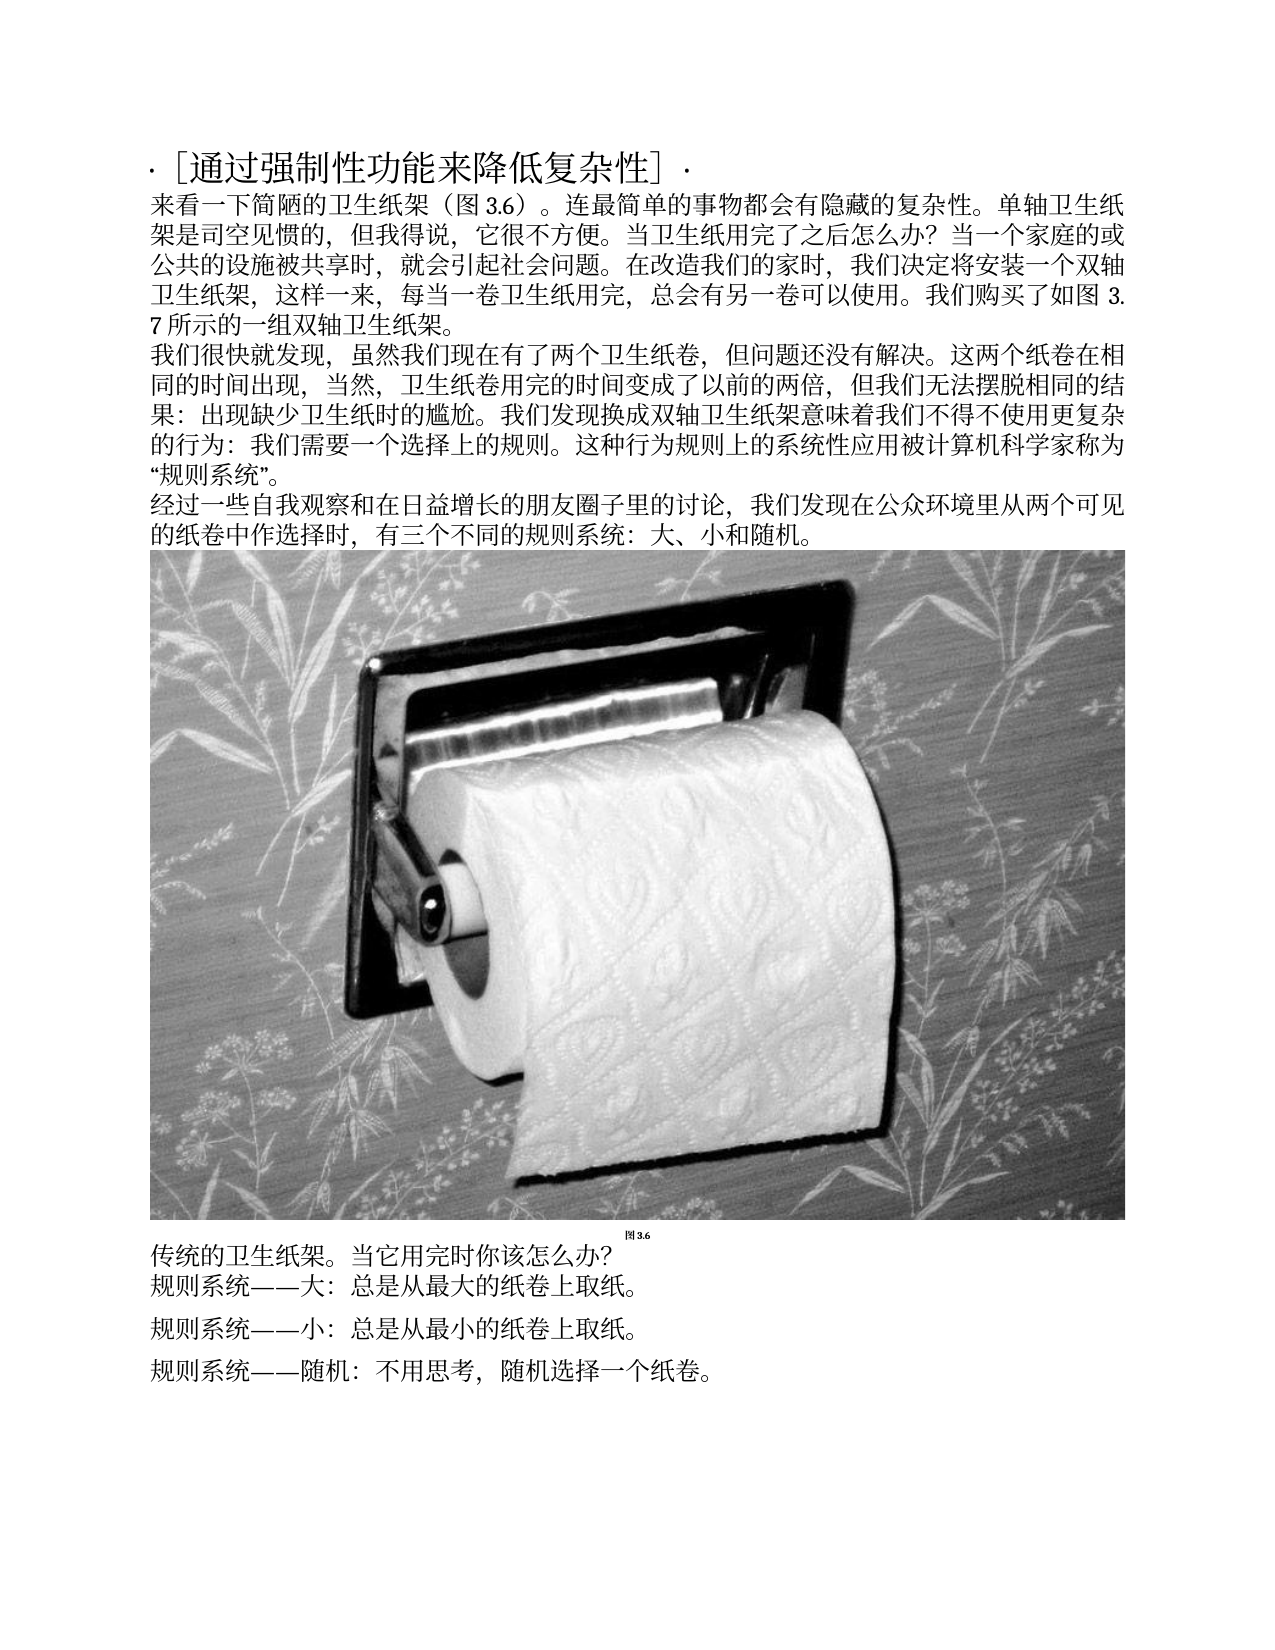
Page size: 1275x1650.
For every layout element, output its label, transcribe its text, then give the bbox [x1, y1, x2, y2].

text 图3.6 [150, 1220, 1125, 1242]
text 规则系统——随机：不用思考，随机选择一个纸卷。 [150, 1357, 1125, 1387]
text 经过一些自我观察和在日益增长的朋友圈子里的讨论，我们发现在公众环境里从两个可见的纸卷中作选择时，有三个不同的规则系统：大、小和随机。 [150, 491, 1125, 550]
text 规则系统——大：总是从最大的纸卷上取纸。 [150, 1272, 1125, 1302]
text 来看一下简陋的卫生纸架（图3.6）。连最简单的事物都会有隐藏的复杂性。单轴卫生纸架是司空见惯的，但我得说，它很不方便。当卫生纸用完了之后怎么办？当一个家庭的或公共的设施被共享时，就会引起社会问题。在改造我们的家时，我们决定将安装一个双轴卫生纸架，这样一来，每当一卷卫生纸用完，总会有另一卷可以使用。我们购买了如图3.7所示的一组双轴卫生纸架。 [150, 191, 1125, 341]
picture [150, 550, 1125, 1220]
text 规则系统——小：总是从最小的纸卷上取纸。 [150, 1314, 1125, 1344]
text 传统的卫生纸架。当它用完时你该怎么办？ [150, 1242, 1125, 1272]
text ·［通过强制性功能来降低复杂性］· [150, 150, 1125, 191]
text 我们很快就发现，虽然我们现在有了两个卫生纸卷，但问题还没有解决。这两个纸卷在相同的时间出现，当然，卫生纸卷用完的时间变成了以前的两倍，但我们无法摆脱相同的结果：出现缺少卫生纸时的尴尬。我们发现换成双轴卫生纸架意味着我们不得不使用更复杂的行为：我们需要一个选择上的规则。这种行为规则上的系统性应用被计算机科学家称为“规则系统”。 [150, 341, 1125, 491]
